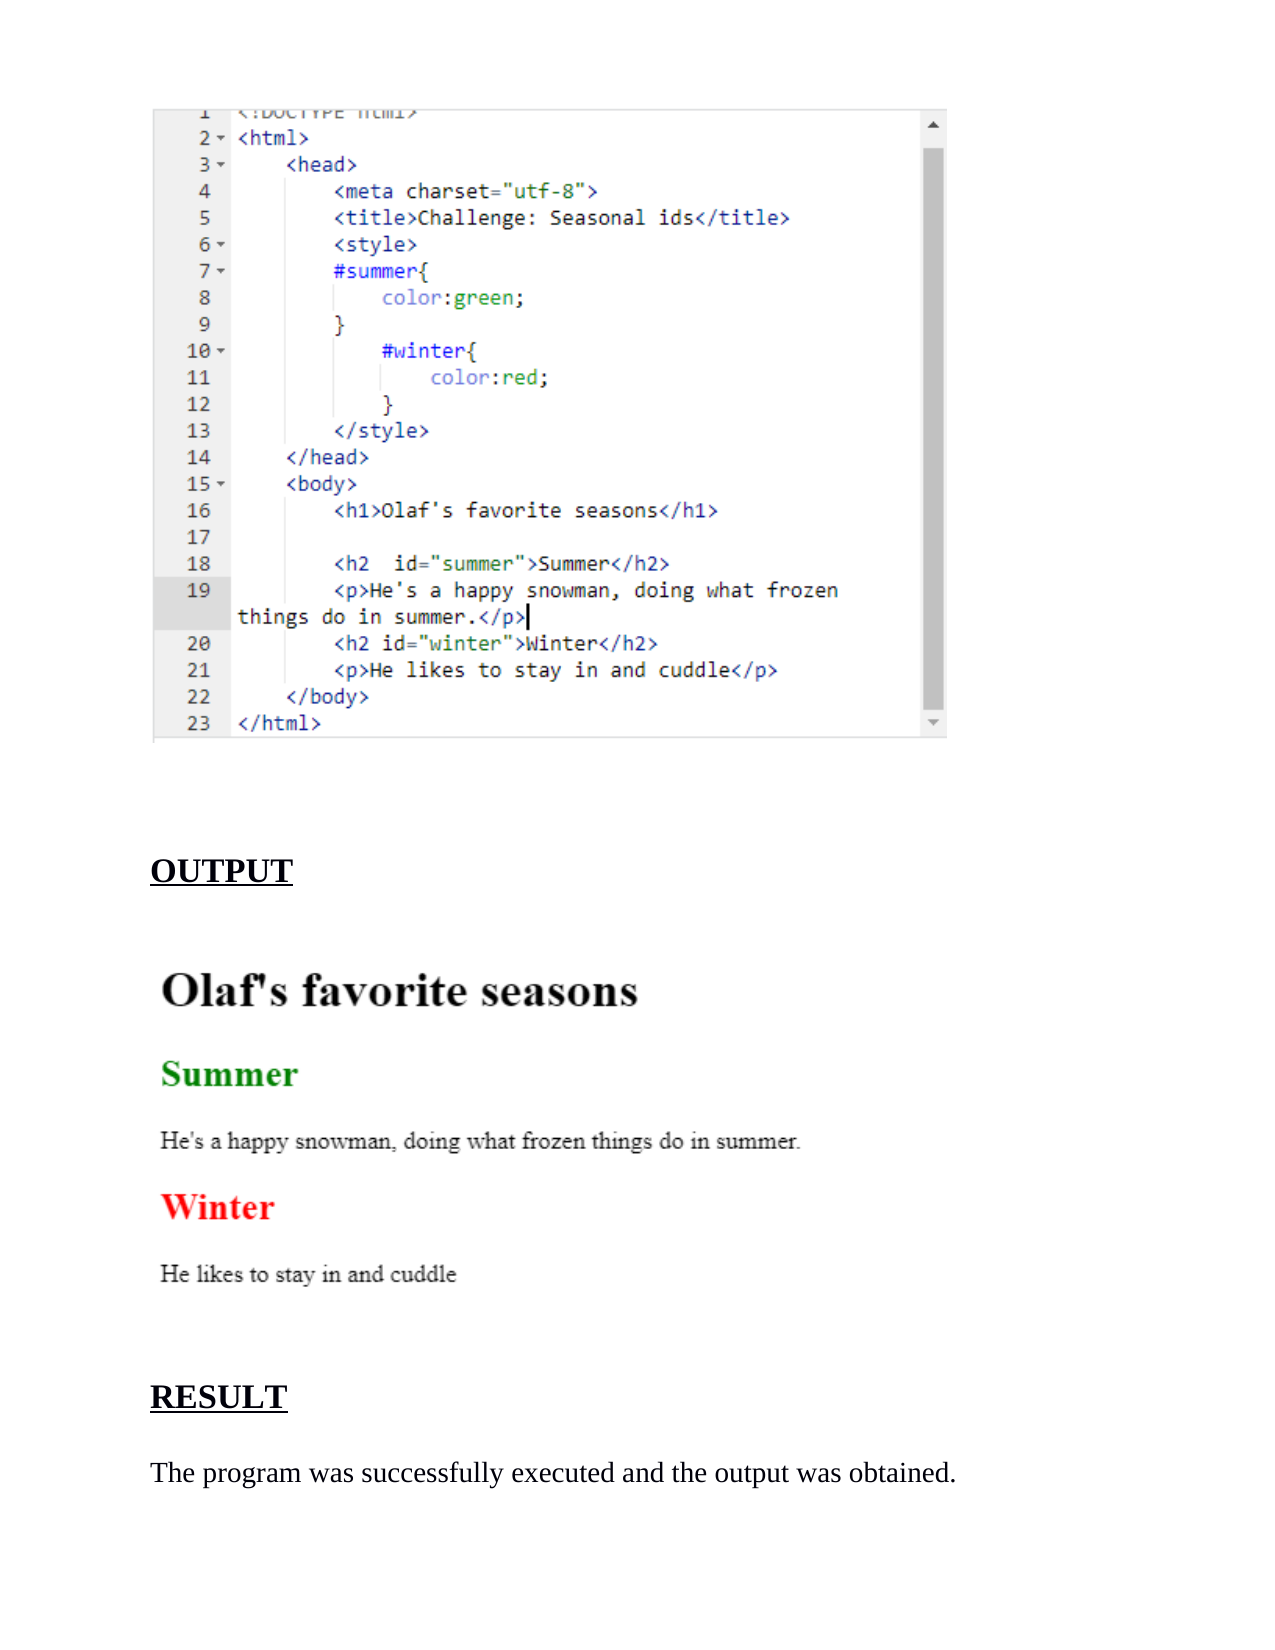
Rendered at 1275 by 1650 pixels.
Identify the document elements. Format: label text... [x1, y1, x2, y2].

picture [150, 929, 894, 1348]
text RESULT [150, 1377, 1172, 1416]
text OUTPUT [150, 850, 1172, 889]
text The program was successfully executed and the output was obtained. [150, 1456, 1172, 1489]
picture [150, 103, 947, 743]
